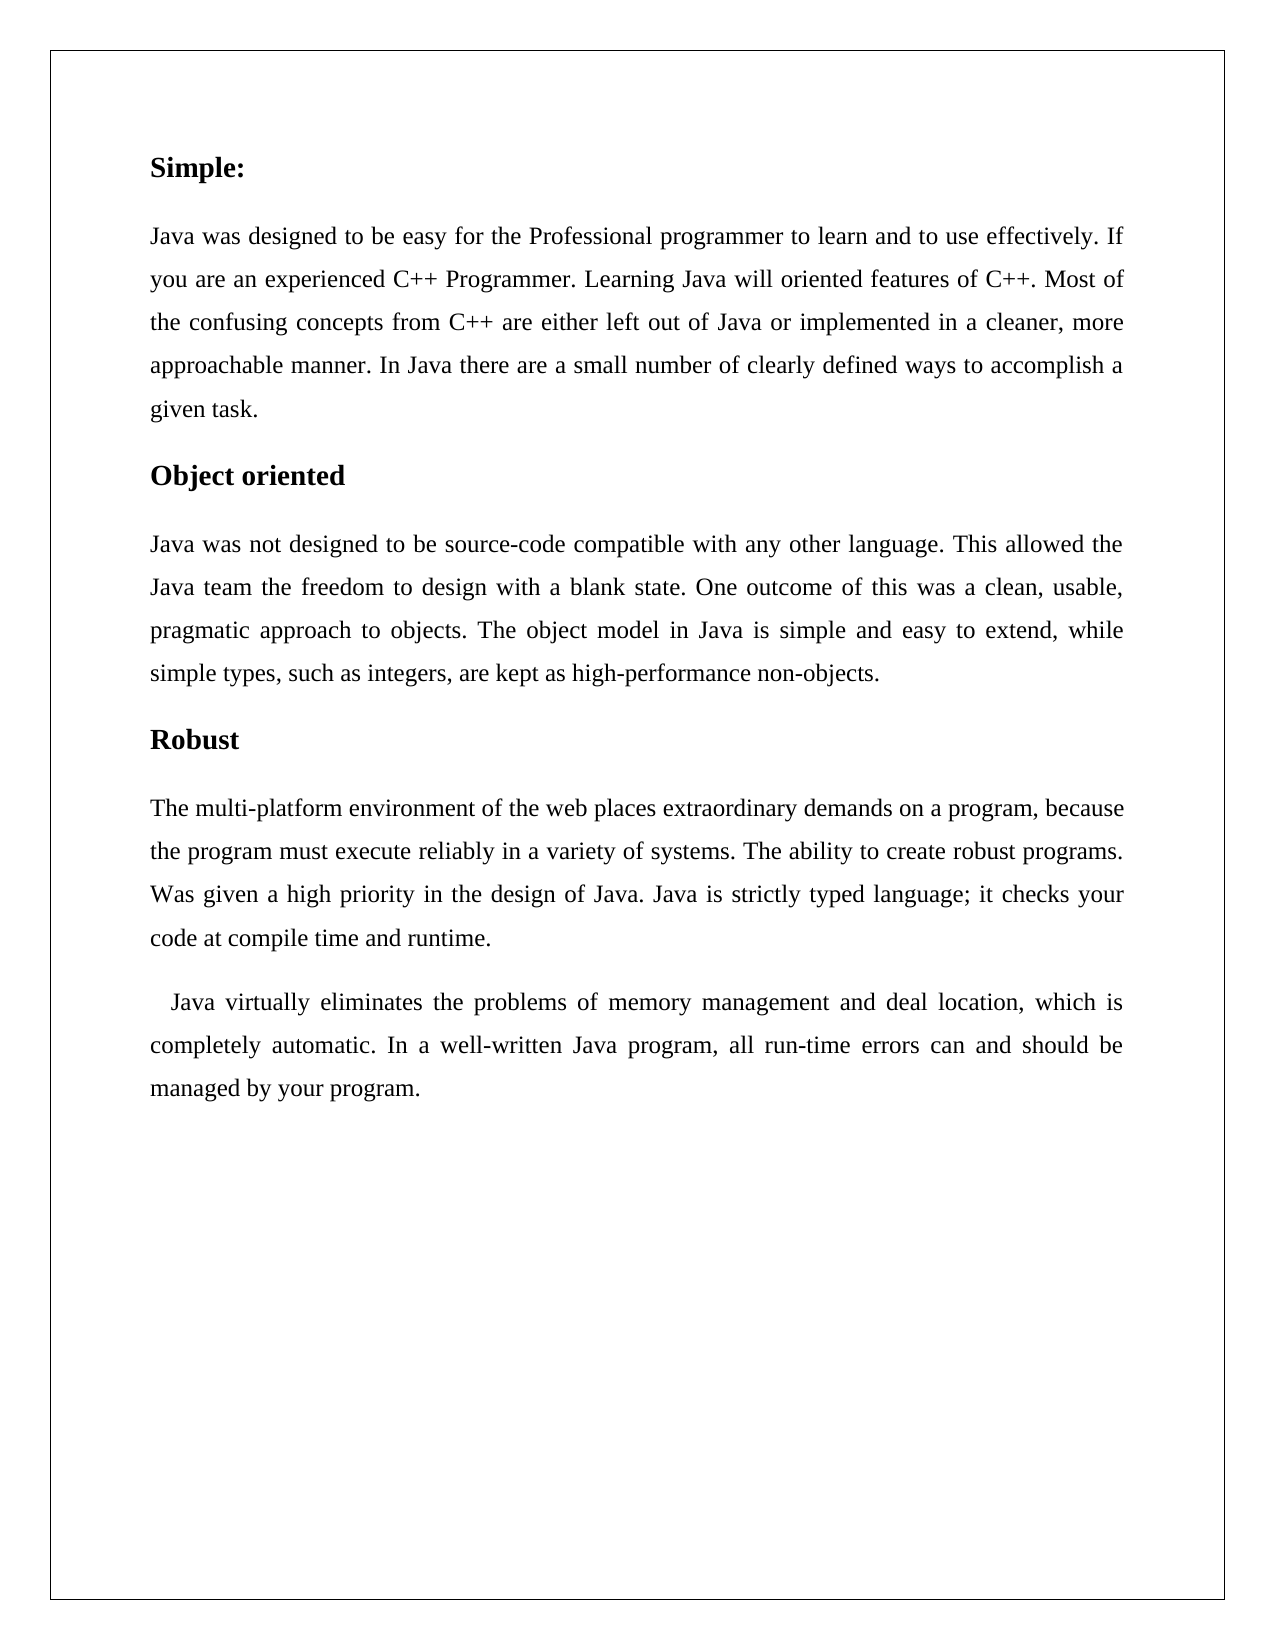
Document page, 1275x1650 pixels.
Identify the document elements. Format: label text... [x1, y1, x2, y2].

text Robust [150, 722, 1125, 756]
text Object oriented [150, 458, 1125, 491]
text The multi-platform environment of the web places extraordinary demands on a program, because the program must execute reliably in a variety of systems. The ability to create robust programs. Was given a high priority in the design of Java. Java is strictly typed language; it checks your code at compile time and runtime. [150, 793, 1125, 951]
text Java was not designed to be source-code compatible with any other language. This allowed the Java team the freedom to design with a blank state. One outcome of this was a clean, usable, pragmatic approach to objects. The object model in Java is simple and easy to extend, while simple types, such as integers, are kept as high-performance non-objects. [150, 529, 1125, 687]
text Java was designed to be easy for the Professional programmer to learn and to use effectively. If you are an experienced C++ Programmer. Learning Java will oriented features of C++. Most of the confusing concepts from C++ are either left out of Java or implemented in a cleaner, more approachable manner. In Java there are a small number of clearly defined ways to accomplish a given task. [150, 221, 1125, 422]
text Java virtually eliminates the problems of memory management and deal location, which is completely automatic. In a well-written Java program, all run-time errors can and should be managed by your program. [150, 987, 1125, 1102]
text Simple: [150, 150, 1125, 183]
